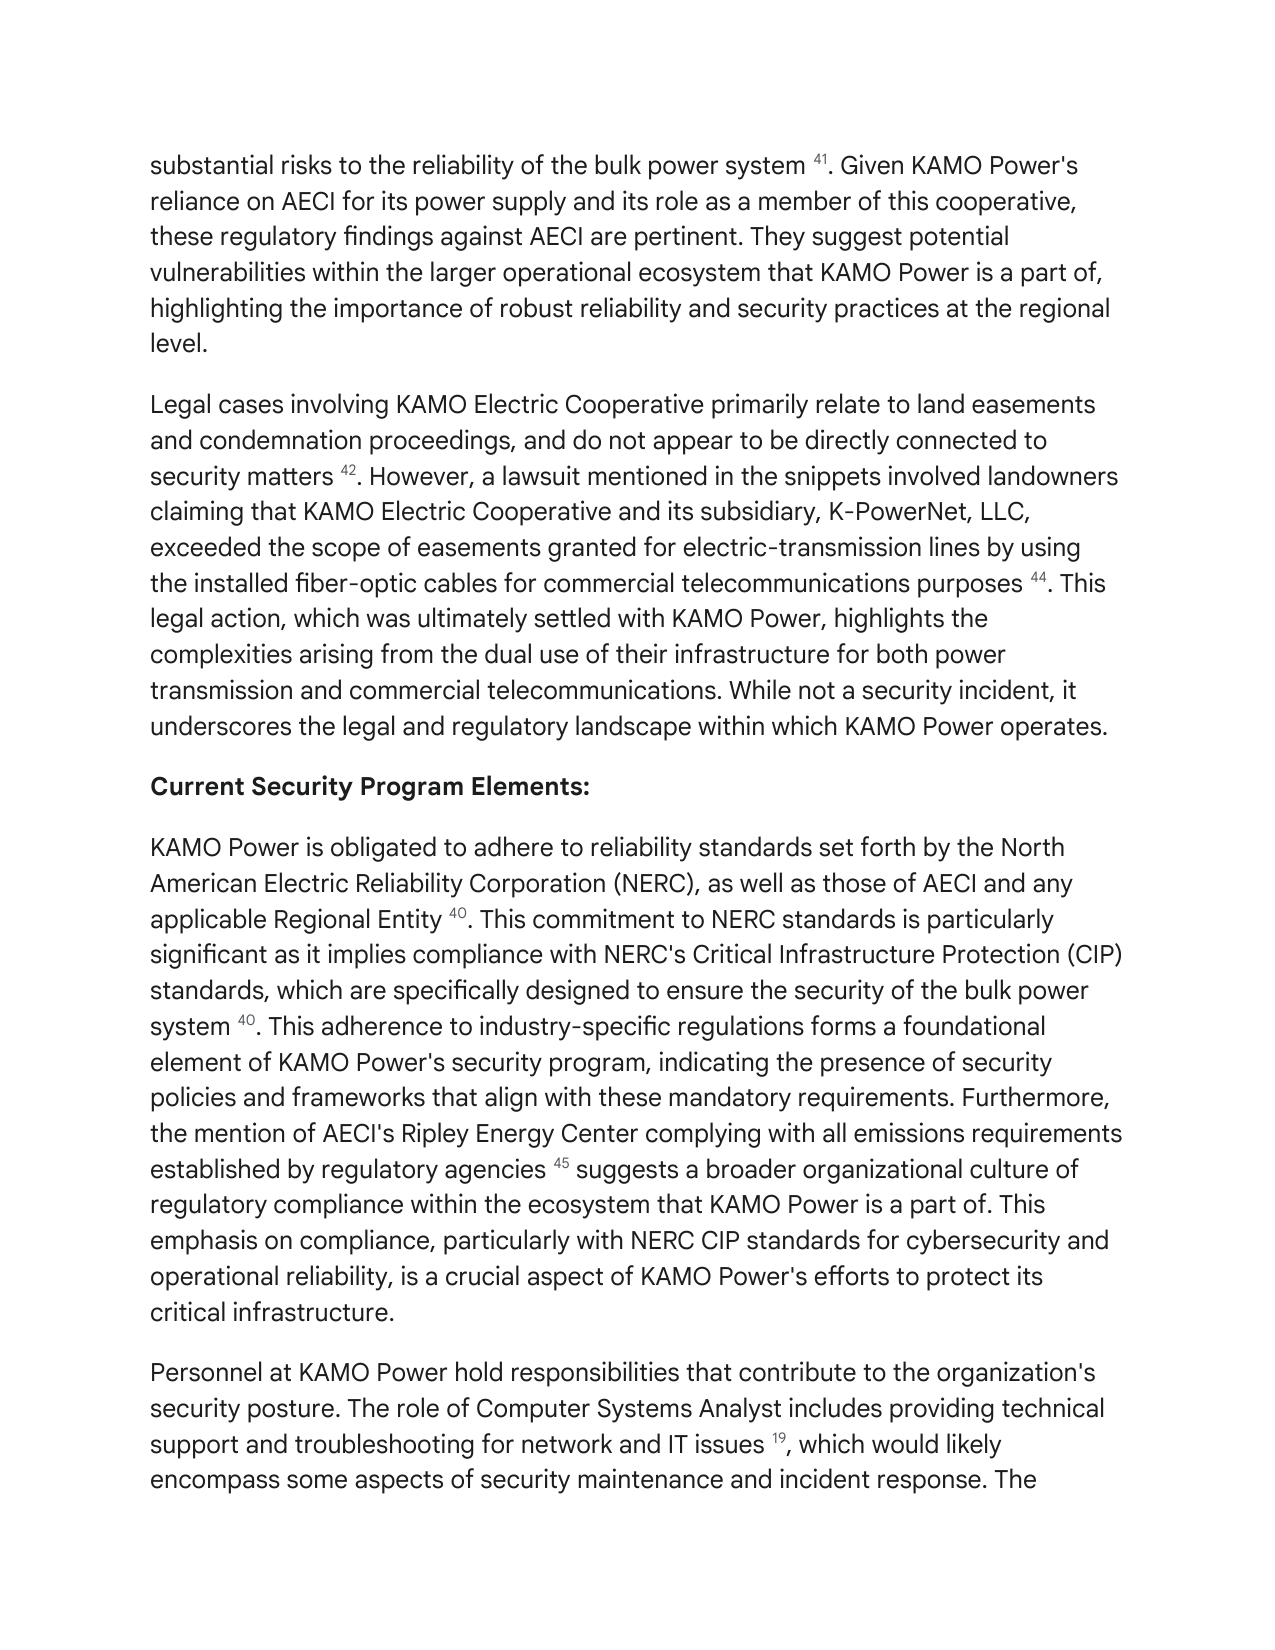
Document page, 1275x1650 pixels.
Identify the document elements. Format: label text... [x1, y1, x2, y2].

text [150, 150, 1125, 360]
text KAMO Power is obligated to adhere to reliability standards set forth by the North American Electric Reliability Corporation (NERC), as well as those of AECI and any applicable Regional Entity 40. This commitment to NERC standards is particularly significant as it implies compliance with NERC's Critical Infrastructure Protection (CIP) standards, which are specifically designed to ensure the security of the bulk power system 40. This adherence to industry-specific regulations forms a foundational element of KAMO Power's security program, indicating the presence of security policies and frameworks that align with these mandatory requirements. Furthermore, the mention of AECI's Ripley Energy Center complying with all emissions requirements established by regulatory agencies 45 suggests a broader organizational culture of regulatory compliance within the ecosystem that KAMO Power is a part of. This emphasis on compliance, particularly with NERC CIP standards for cybersecurity and operational reliability, is a crucial aspect of KAMO Power's efforts to protect its critical infrastructure. [150, 832, 1125, 1328]
text Legal cases involving KAMO Electric Cooperative primarily relate to land easements and condemnation proceedings, and do not appear to be directly connected to security matters 42. However, a lawsuit mentioned in the snippets involved landowners claiming that KAMO Electric Cooperative and its subsidiary, K-PowerNet, LLC, exceeded the scope of easements granted for electric-transmission lines by using the installed fiber-optic cables for commercial telecommunications purposes 44. This legal action, which was ultimately settled with KAMO Power, highlights the complexities arising from the dual use of their infrastructure for both power transmission and commercial telecommunications. While not a security incident, it underscores the legal and regulatory landscape within which KAMO Power operates. [150, 389, 1125, 742]
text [150, 1358, 1125, 1496]
text Current Security Program Elements: [150, 772, 1125, 803]
